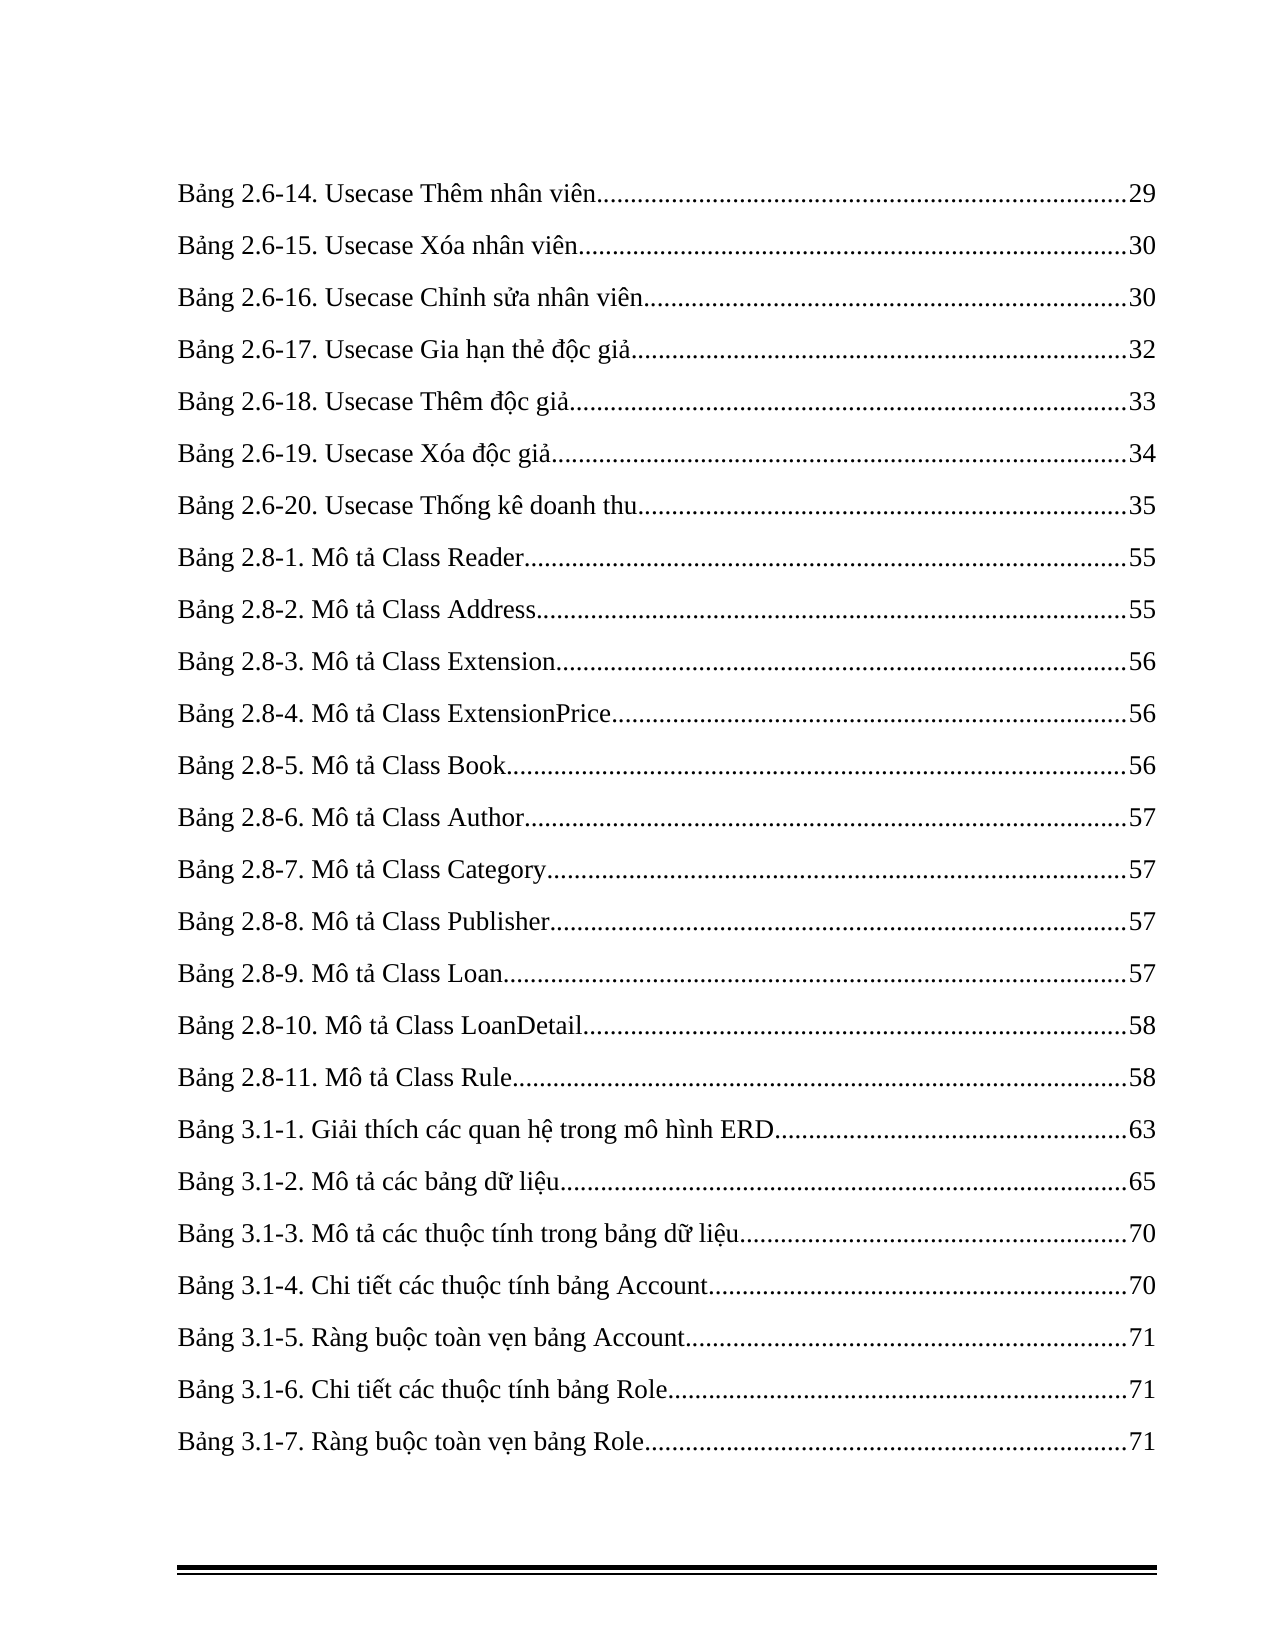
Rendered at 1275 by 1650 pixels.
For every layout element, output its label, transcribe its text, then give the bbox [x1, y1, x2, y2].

text Bảng 2.8-8. Mô tả Class Publisher 57 [177, 905, 1157, 936]
text Bảng 2.8-10. Mô tả Class LoanDetail 58 [177, 1009, 1157, 1040]
text Bảng 3.1-7. Ràng buộc toàn vẹn bảng Role 71 [177, 1425, 1157, 1456]
text Bảng 3.1-3. Mô tả các thuộc tính trong bảng dữ liệu 70 [177, 1217, 1157, 1248]
text Bảng 2.8-2. Mô tả Class Address 55 [177, 593, 1157, 624]
text Bảng 3.1-1. Giải thích các quan hệ trong mô hình ERD 63 [177, 1113, 1157, 1144]
text Bảng 2.8-1. Mô tả Class Reader 55 [177, 541, 1157, 572]
text Bảng 2.8-9. Mô tả Class Loan 57 [177, 957, 1157, 988]
text Bảng 2.8-6. Mô tả Class Author 57 [177, 801, 1157, 832]
text Bảng 2.8-11. Mô tả Class Rule 58 [177, 1061, 1157, 1092]
text Bảng 2.8-3. Mô tả Class Extension 56 [177, 645, 1157, 676]
text Bảng 2.6-20. Usecase Thống kê doanh thu 35 [177, 489, 1157, 520]
text Bảng 2.8-4. Mô tả Class ExtensionPrice 56 [177, 697, 1157, 728]
text Bảng 3.1-2. Mô tả các bảng dữ liệu 65 [177, 1165, 1157, 1196]
text Bảng 2.8-7. Mô tả Class Category 57 [177, 853, 1157, 884]
text Bảng 3.1-5. Ràng buộc toàn vẹn bảng Account 71 [177, 1321, 1157, 1352]
text Bảng 3.1-4. Chi tiết các thuộc tính bảng Account 70 [177, 1269, 1157, 1300]
text Bảng 2.6-17. Usecase Gia hạn thẻ độc giả 32 [177, 333, 1157, 364]
text Bảng 2.6-18. Usecase Thêm độc giả 33 [177, 385, 1157, 416]
text Bảng 2.8-5. Mô tả Class Book 56 [177, 749, 1157, 780]
text Bảng 2.6-15. Usecase Xóa nhân viên 30 [177, 229, 1157, 260]
text Bảng 3.1-6. Chi tiết các thuộc tính bảng Role 71 [177, 1373, 1157, 1404]
text Bảng 2.6-19. Usecase Xóa độc giả 34 [177, 437, 1157, 468]
text Bảng 2.6-14. Usecase Thêm nhân viên 29 [177, 177, 1157, 208]
text Bảng 2.6-16. Usecase Chỉnh sửa nhân viên 30 [177, 281, 1157, 312]
